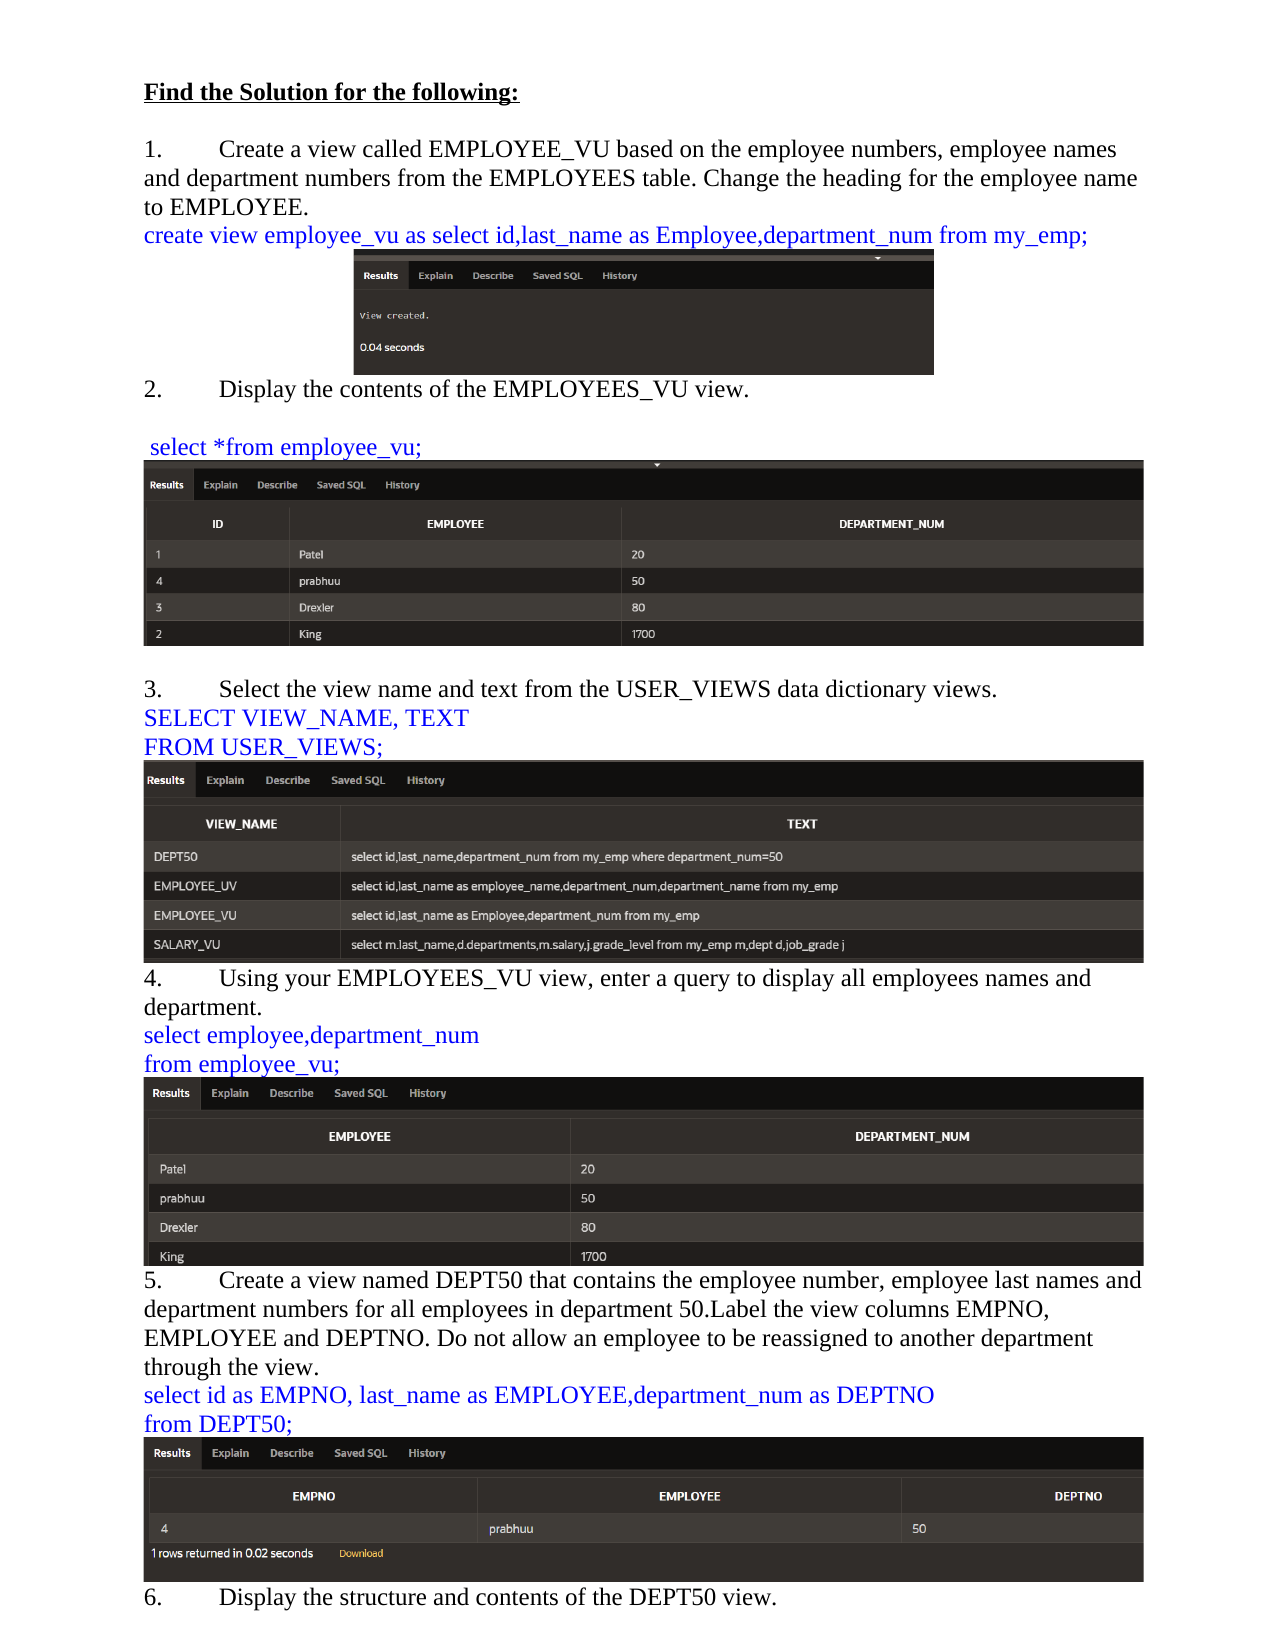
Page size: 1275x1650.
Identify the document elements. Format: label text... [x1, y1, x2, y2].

text SELECT VIEW_NAME, TEXT [143, 703, 1144, 732]
picture [143, 460, 1144, 646]
text select id as EMPNO, last_name as EMPLOYEE,department_num as DEPTNO [143, 1380, 1144, 1409]
list Create a view named DEPT50 that contains the employee number, employee last names and department numbers for all employees in department 50.Label the view columns EMPNO, EMPLOYEE and DEPTNO. Do not allow an employee to be reassigned to another department through the view. [143, 1266, 1144, 1380]
text from DEPT50; [143, 1409, 1144, 1437]
picture [143, 1437, 1144, 1582]
text select employee,department_num [143, 1020, 1144, 1049]
list Display the structure and contents of the DEPT50 view. [143, 1582, 1144, 1610]
list Display the contents of the EMPLOYEES_VU view. [143, 374, 1144, 403]
text create view employee_vu as select id,last_name as Employee,department_num from my_emp; [143, 220, 1144, 249]
list Create a view called EMPLOYEE_VU based on the employee numbers, employee names and department numbers from the EMPLOYEES table. Change the heading for the employee name to EMPLOYEE. [143, 134, 1144, 220]
text select *from employee_vu; [143, 432, 1144, 460]
text from employee_vu; [143, 1049, 1144, 1077]
picture [143, 760, 1144, 963]
list Select the view name and text from the USER_VIEWS data dictionary views. [143, 674, 1144, 703]
text FROM USER_VIEWS; [143, 732, 1144, 760]
text Find the Solution for the following: [143, 77, 1144, 105]
list Using your EMPLOYEES_VU view, enter a query to display all employees names and department. [143, 963, 1144, 1020]
picture [353, 249, 934, 375]
picture [143, 1077, 1144, 1266]
